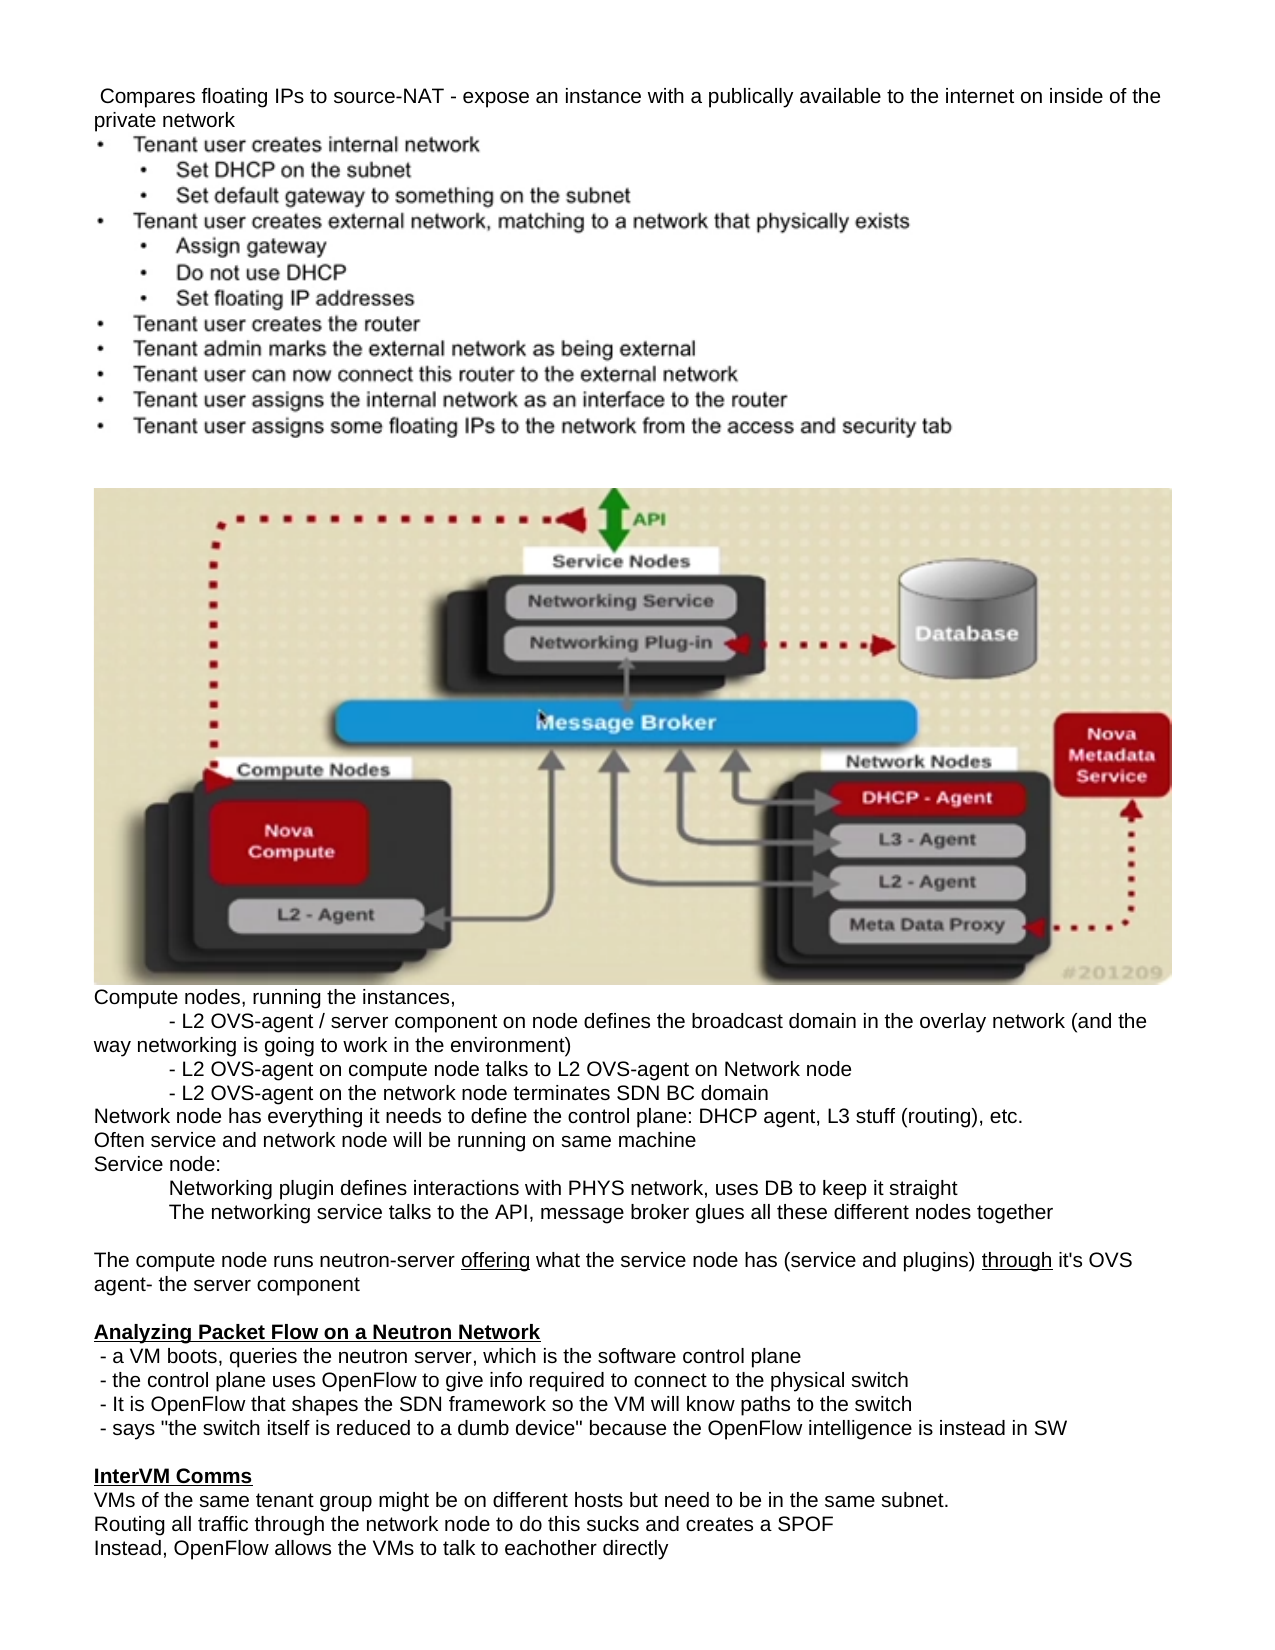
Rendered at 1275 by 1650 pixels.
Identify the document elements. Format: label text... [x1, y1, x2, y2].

text - says "the switch itself is reduced to a dumb device" because the OpenFlow intelligence is instead in SW [94, 1416, 1172, 1440]
text - L2 OVS-agent on compute node talks to L2 OVS-agent on Network node [94, 1056, 1172, 1080]
text VMs of the same tenant group might be on different hosts but need to be in the same subnet. [94, 1488, 1172, 1512]
text The networking service talks to the API, message broker glues all these different nodes together [94, 1200, 1172, 1224]
picture [93, 488, 1172, 985]
text - a VM boots, queries the neutron server, which is the software control plane [94, 1344, 1172, 1368]
text Service node: [94, 1152, 1172, 1176]
text - the control plane uses OpenFlow to give info required to connect to the physical switch [94, 1368, 1172, 1392]
text The compute node runs neutron-server offering what the service node has (service and plugins) through it's OVS agent- the server component [94, 1248, 1172, 1296]
text Compares floating IPs to source-NAT - expose an instance with a publically available to the internet on inside of the private network [94, 84, 1172, 132]
text Routing all traffic through the network node to do this sucks and creates a SPOF [94, 1512, 1172, 1536]
text Compute nodes, running the instances, [94, 985, 1172, 1008]
text Network node has everything it needs to define the control plane: DHCP agent, L3 stuff (routing), etc. [94, 1104, 1172, 1128]
text Often service and network node will be running on same machine [94, 1128, 1172, 1152]
text - L2 OVS-agent / server component on node defines the broadcast domain in the overlay network (and the way networking is going to work in the environment) [94, 1008, 1172, 1056]
text InterVM Comms [94, 1464, 1172, 1488]
text - L2 OVS-agent on the network node terminates SDN BC domain [94, 1080, 1172, 1104]
text Analyzing Packet Flow on a Neutron Network [94, 1320, 1172, 1344]
text Instead, OpenFlow allows the VMs to talk to eachother directly [94, 1536, 1172, 1559]
text Networking plugin defines interactions with PHYS network, uses DB to keep it straight [94, 1176, 1172, 1200]
picture [93, 132, 957, 441]
text - It is OpenFlow that shapes the SDN framework so the VM will know paths to the switch [94, 1392, 1172, 1416]
